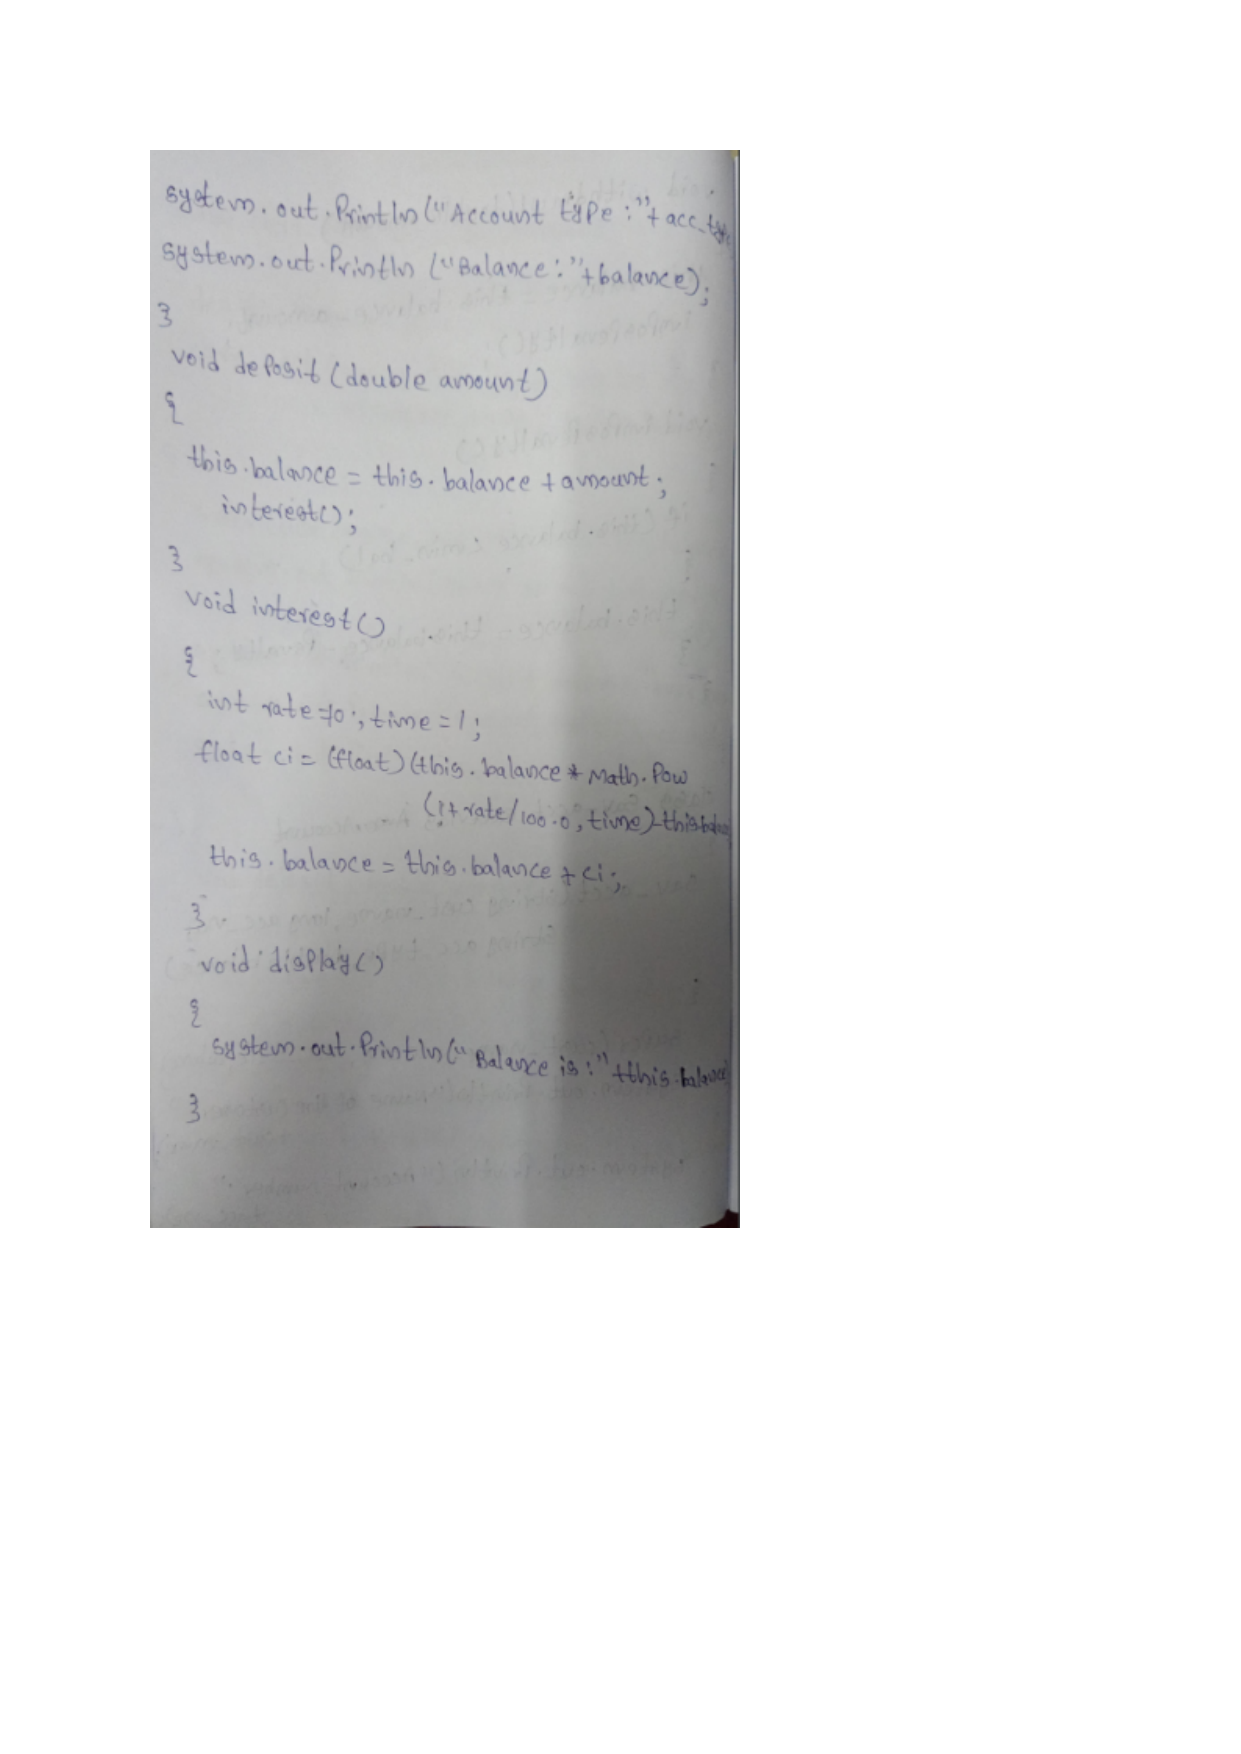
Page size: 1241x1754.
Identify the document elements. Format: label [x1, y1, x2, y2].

picture [150, 150, 740, 1228]
